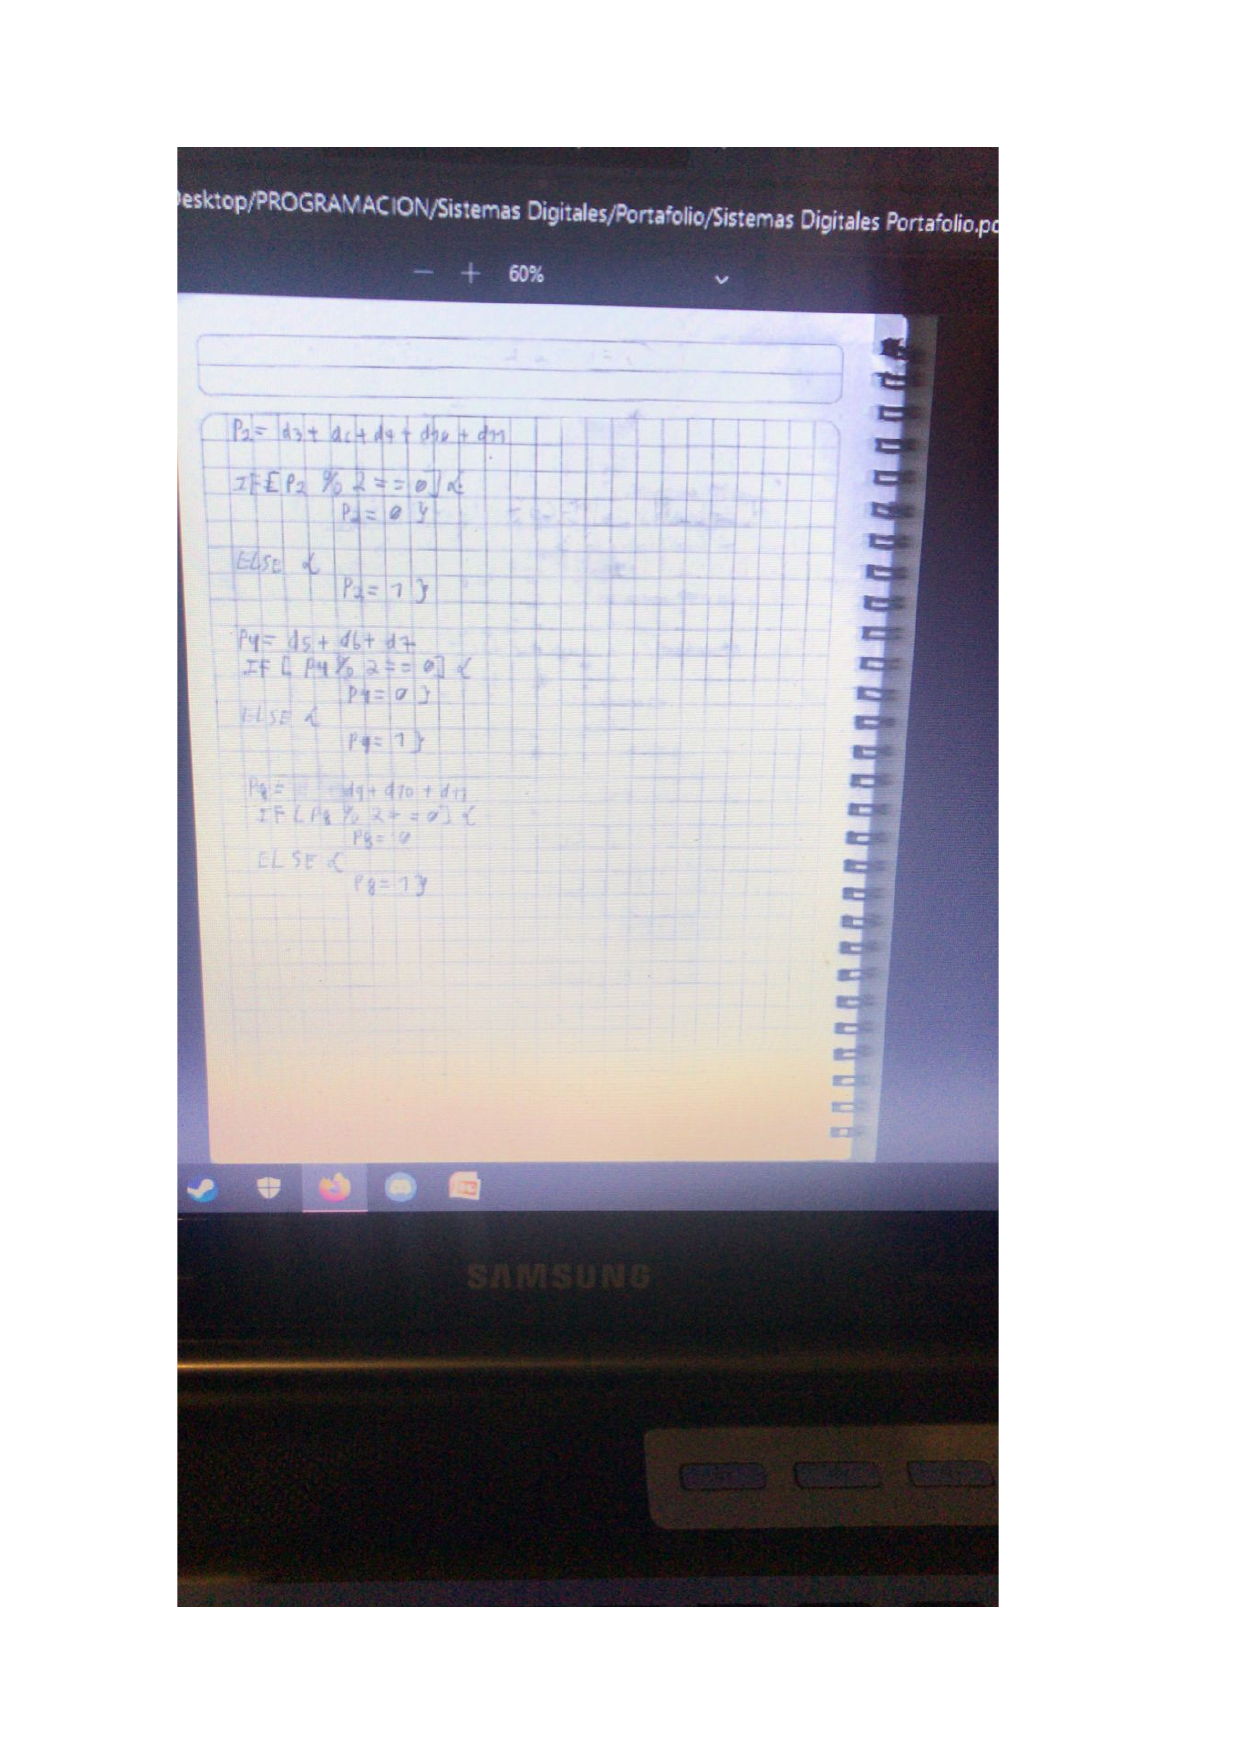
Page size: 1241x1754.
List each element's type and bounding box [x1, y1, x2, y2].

picture [177, 147, 999, 1607]
